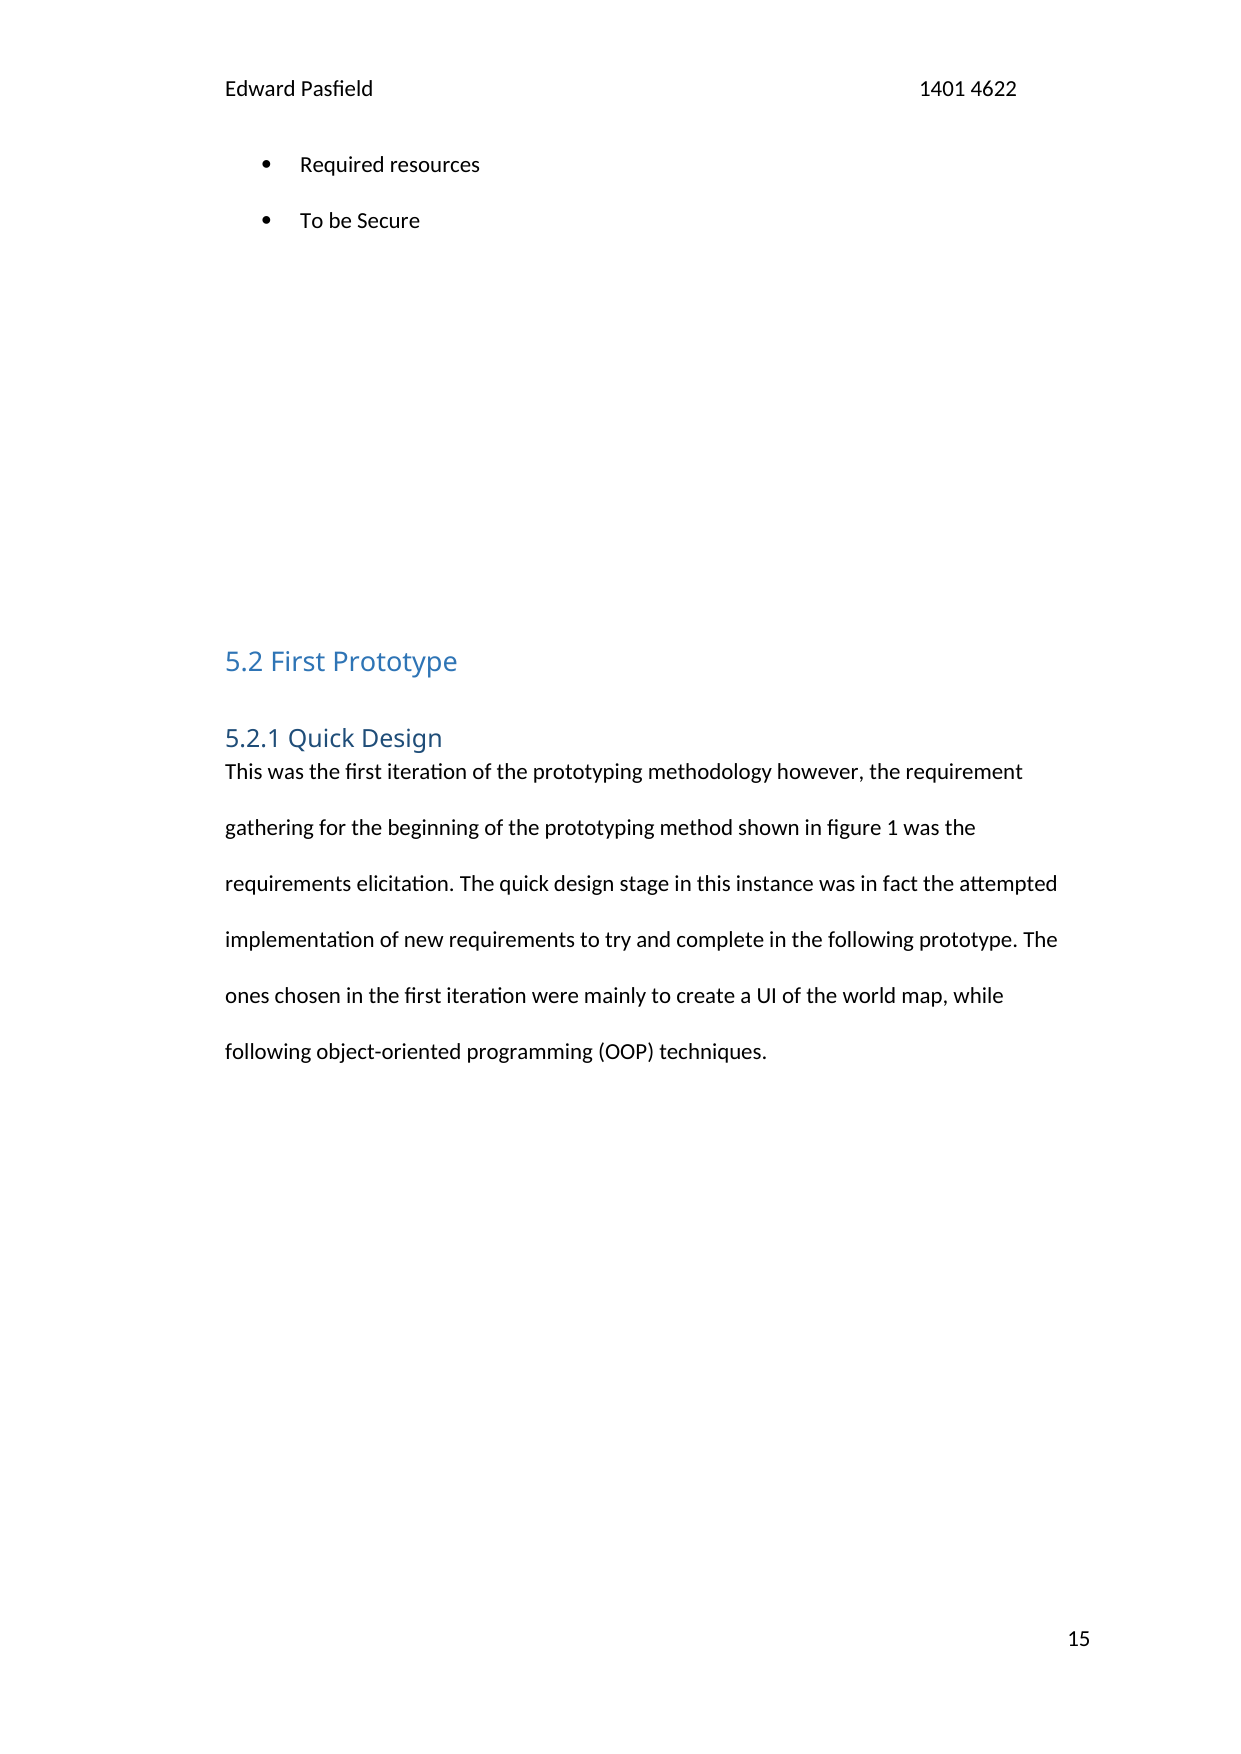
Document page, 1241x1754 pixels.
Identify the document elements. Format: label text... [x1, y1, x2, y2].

subtitle 5.2 First Prototype [225, 642, 1090, 679]
subtitle 5.2.1 Quick Design [225, 720, 1090, 754]
list To be Secure [262, 206, 1090, 234]
list Required resources [262, 150, 1090, 178]
text This was the first iteration of the prototyping methodology however, the requirement gathering for the beginning of the prototyping method shown in figure 1 was the requirements elicitation. The quick design stage in this instance was in fact the attempted implementation of new requirements to try and complete in the following prototype. The ones chosen in the first iteration were mainly to create a UI of the world map, while following object-oriented programming (OOP) techniques. [225, 757, 1090, 1065]
